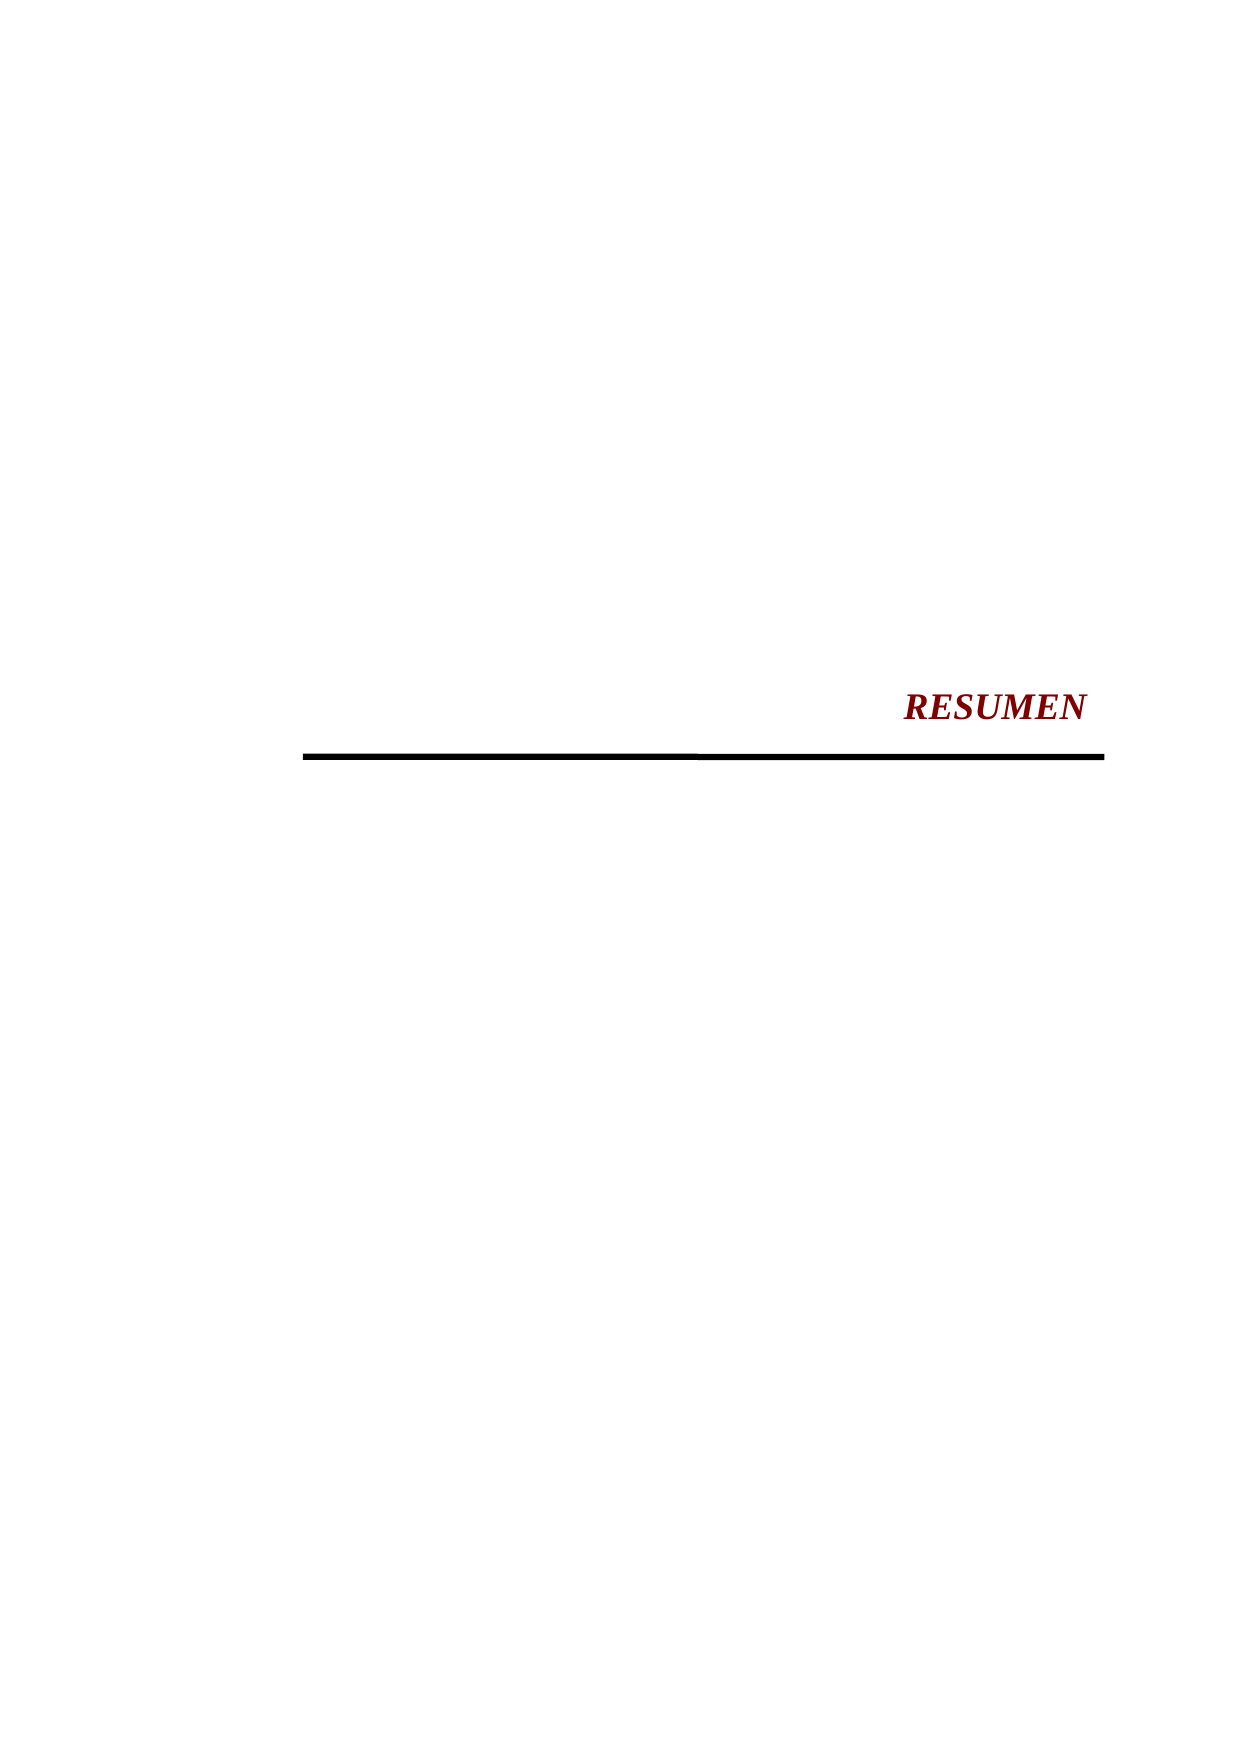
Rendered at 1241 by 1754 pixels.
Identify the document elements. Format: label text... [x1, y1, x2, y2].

text RESUMEN [187, 684, 1090, 727]
